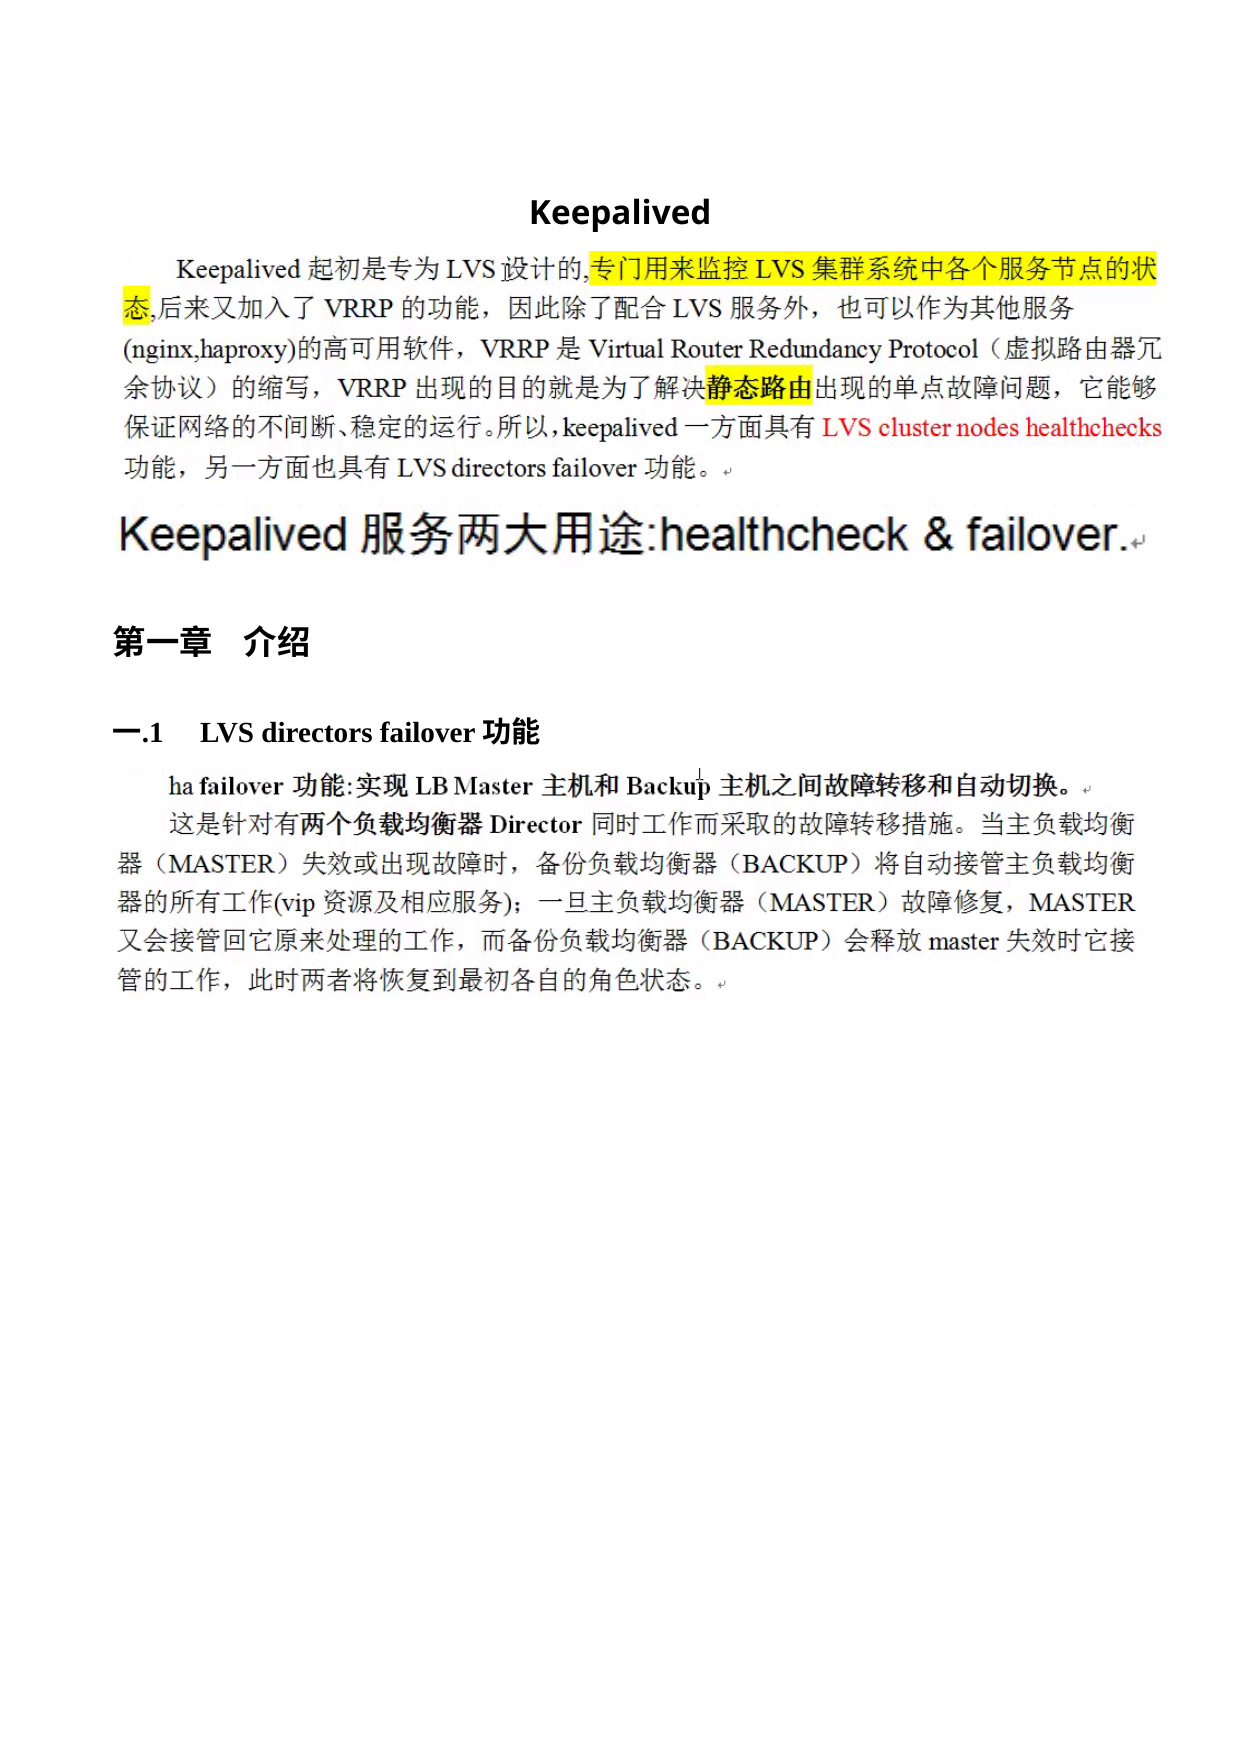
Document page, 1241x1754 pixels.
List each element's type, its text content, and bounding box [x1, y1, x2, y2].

subtitle 介绍 [112, 616, 1128, 664]
picture [112, 768, 1143, 998]
picture [112, 495, 1171, 567]
picture [112, 251, 1172, 489]
subtitle LVS directors failover 功能 [112, 709, 1128, 751]
title Keepalived [112, 189, 1128, 234]
